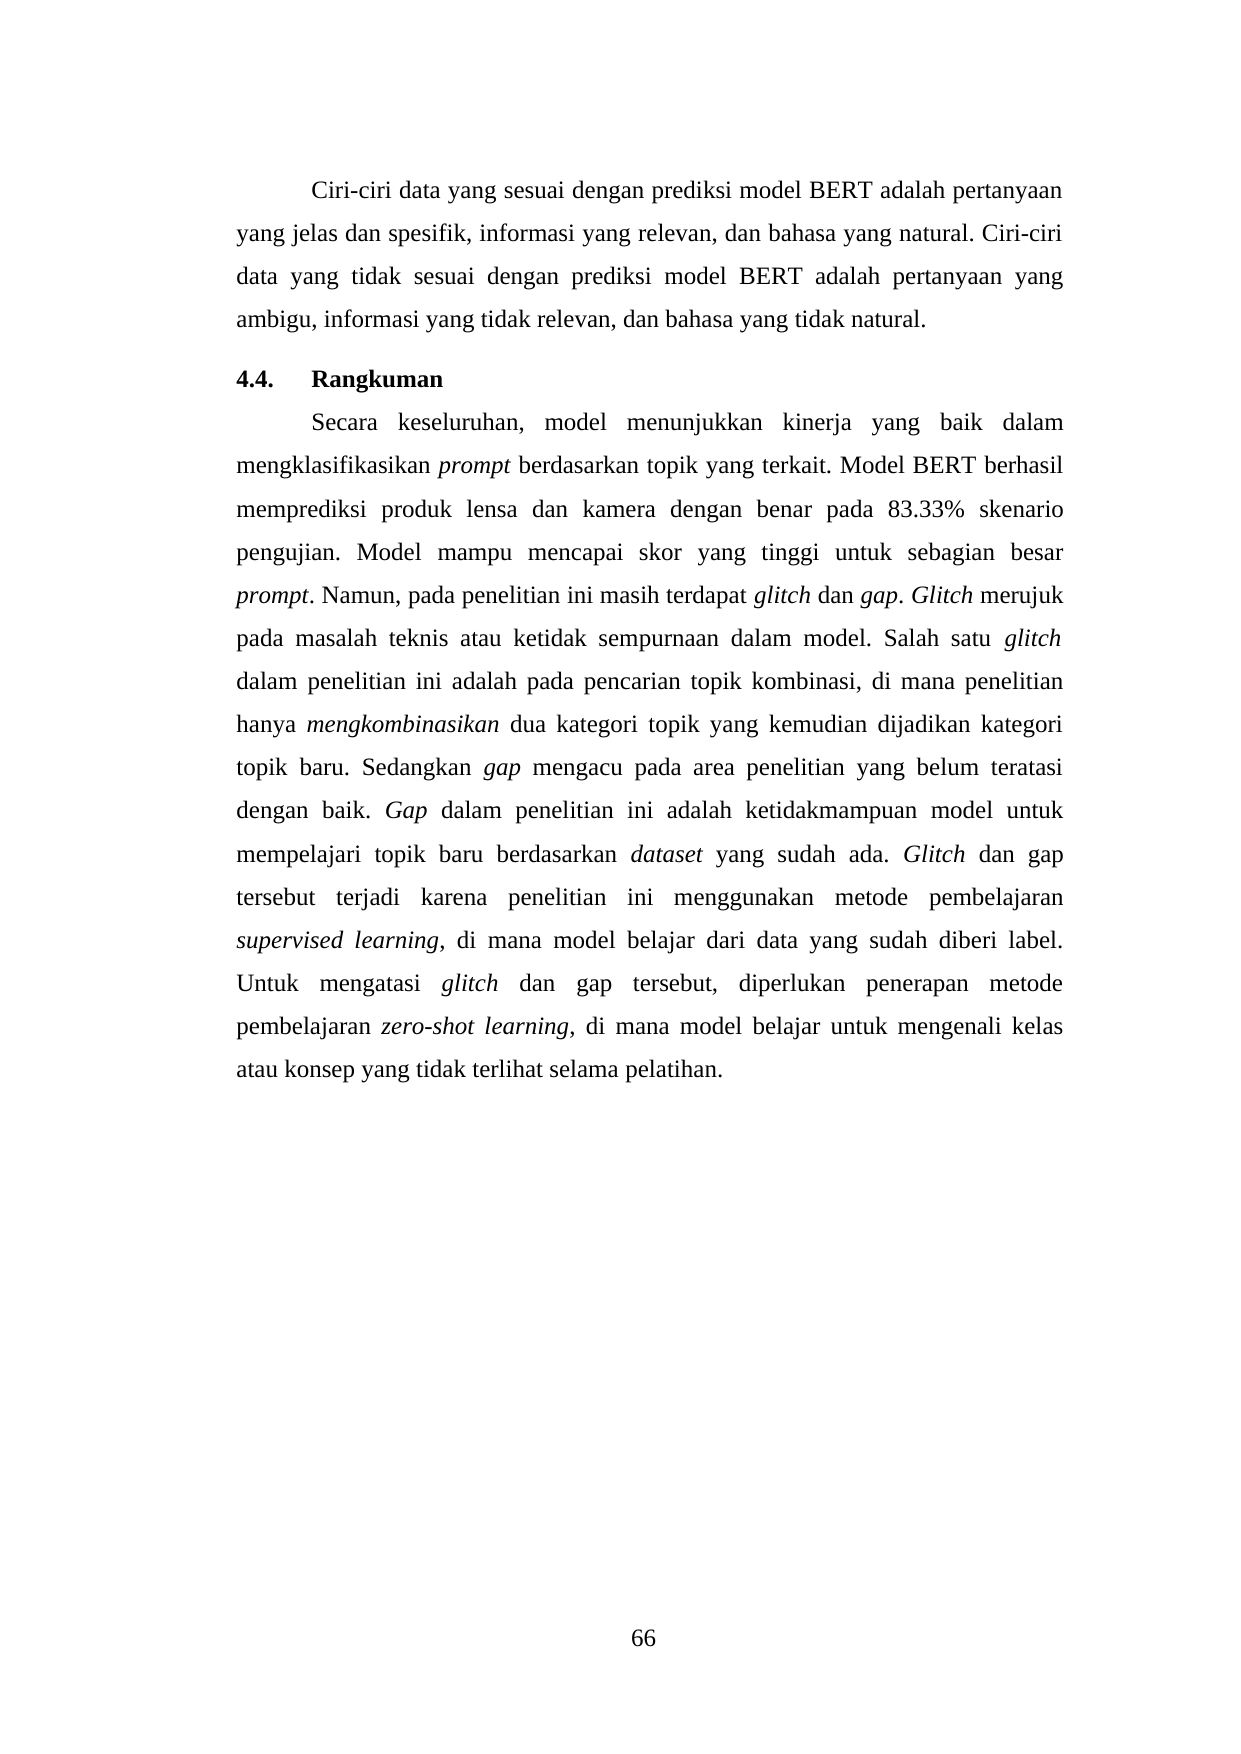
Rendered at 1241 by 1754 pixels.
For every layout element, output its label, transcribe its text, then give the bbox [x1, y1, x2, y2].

text Ciri-ciri data yang sesuai dengan prediksi model BERT adalah pertanyaan yang jelas dan spesifik, informasi yang relevan, dan bahasa yang natural. Ciri-ciri data yang tidak sesuai dengan prediksi model BERT adalah pertanyaan yang ambigu, informasi yang tidak relevan, dan bahasa yang tidak natural. [236, 175, 1063, 333]
text Secara keseluruhan, model menunjukkan kinerja yang baik dalam mengklasifikasikan prompt berdasarkan topik yang terkait. Model BERT berhasil memprediksi produk lensa dan kamera dengan benar pada 83.33% skenario pengujian. Model mampu mencapai skor yang tinggi untuk sebagian besar prompt. Namun, pada penelitian ini masih terdapat glitch dan gap. Glitch merujuk pada masalah teknis atau ketidak sempurnaan dalam model. Salah satu glitch dalam penelitian ini adalah pada pencarian topik kombinasi, di mana penelitian hanya mengkombinasikan dua kategori topik yang kemudian dijadikan kategori topik baru. Sedangkan gap mengacu pada area penelitian yang belum teratasi dengan baik. Gap dalam penelitian ini adalah ketidakmampuan model untuk mempelajari topik baru berdasarkan dataset yang sudah ada. Glitch dan gap tersebut terjadi karena penelitian ini menggunakan metode pembelajaran supervised learning, di mana model belajar dari data yang sudah diberi label. Untuk mengatasi glitch dan gap tersebut, diperlukan penerapan metode pembelajaran zero-shot learning, di mana model belajar untuk mengenali kelas atau konsep yang tidak terlihat selama pelatihan. [236, 407, 1064, 1083]
subtitle Rangkuman [236, 364, 1240, 393]
